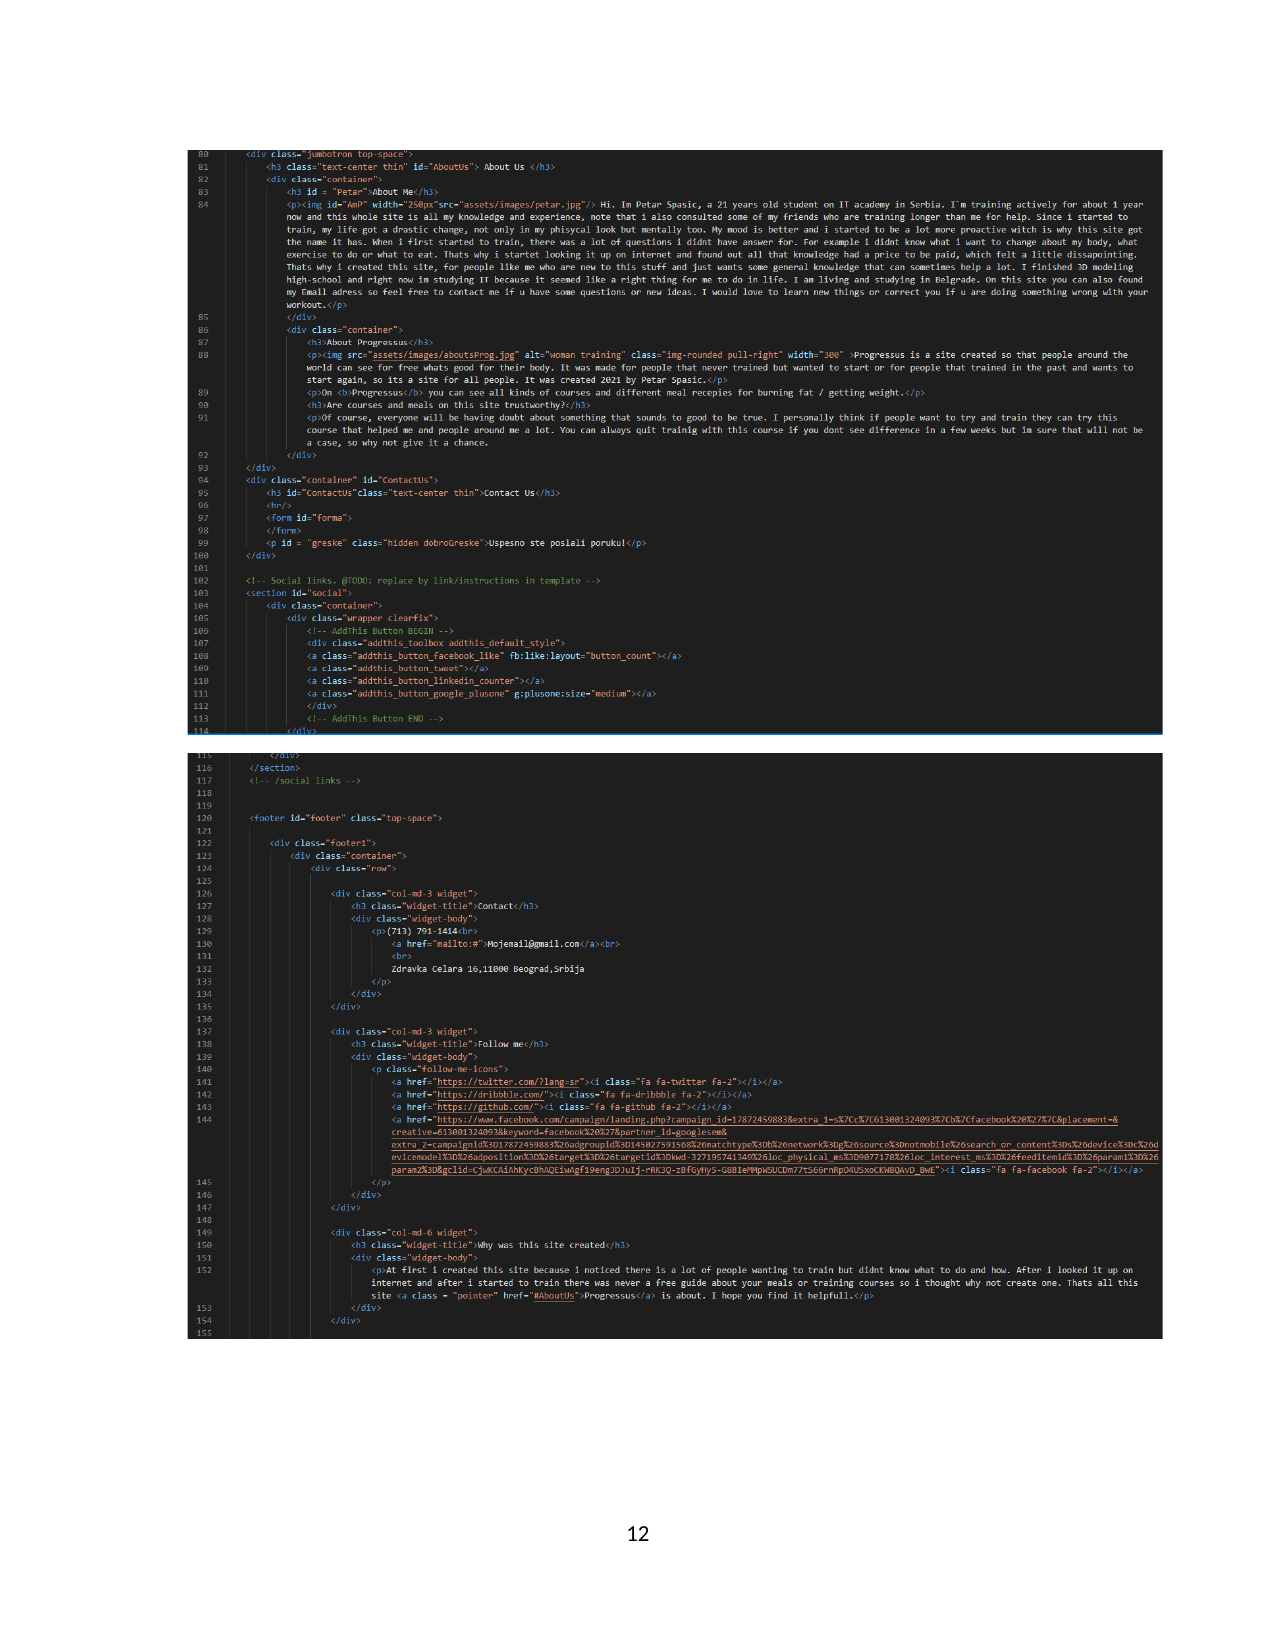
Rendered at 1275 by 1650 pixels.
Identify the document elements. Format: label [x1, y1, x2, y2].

picture [187, 753, 1163, 1339]
picture [187, 150, 1163, 735]
